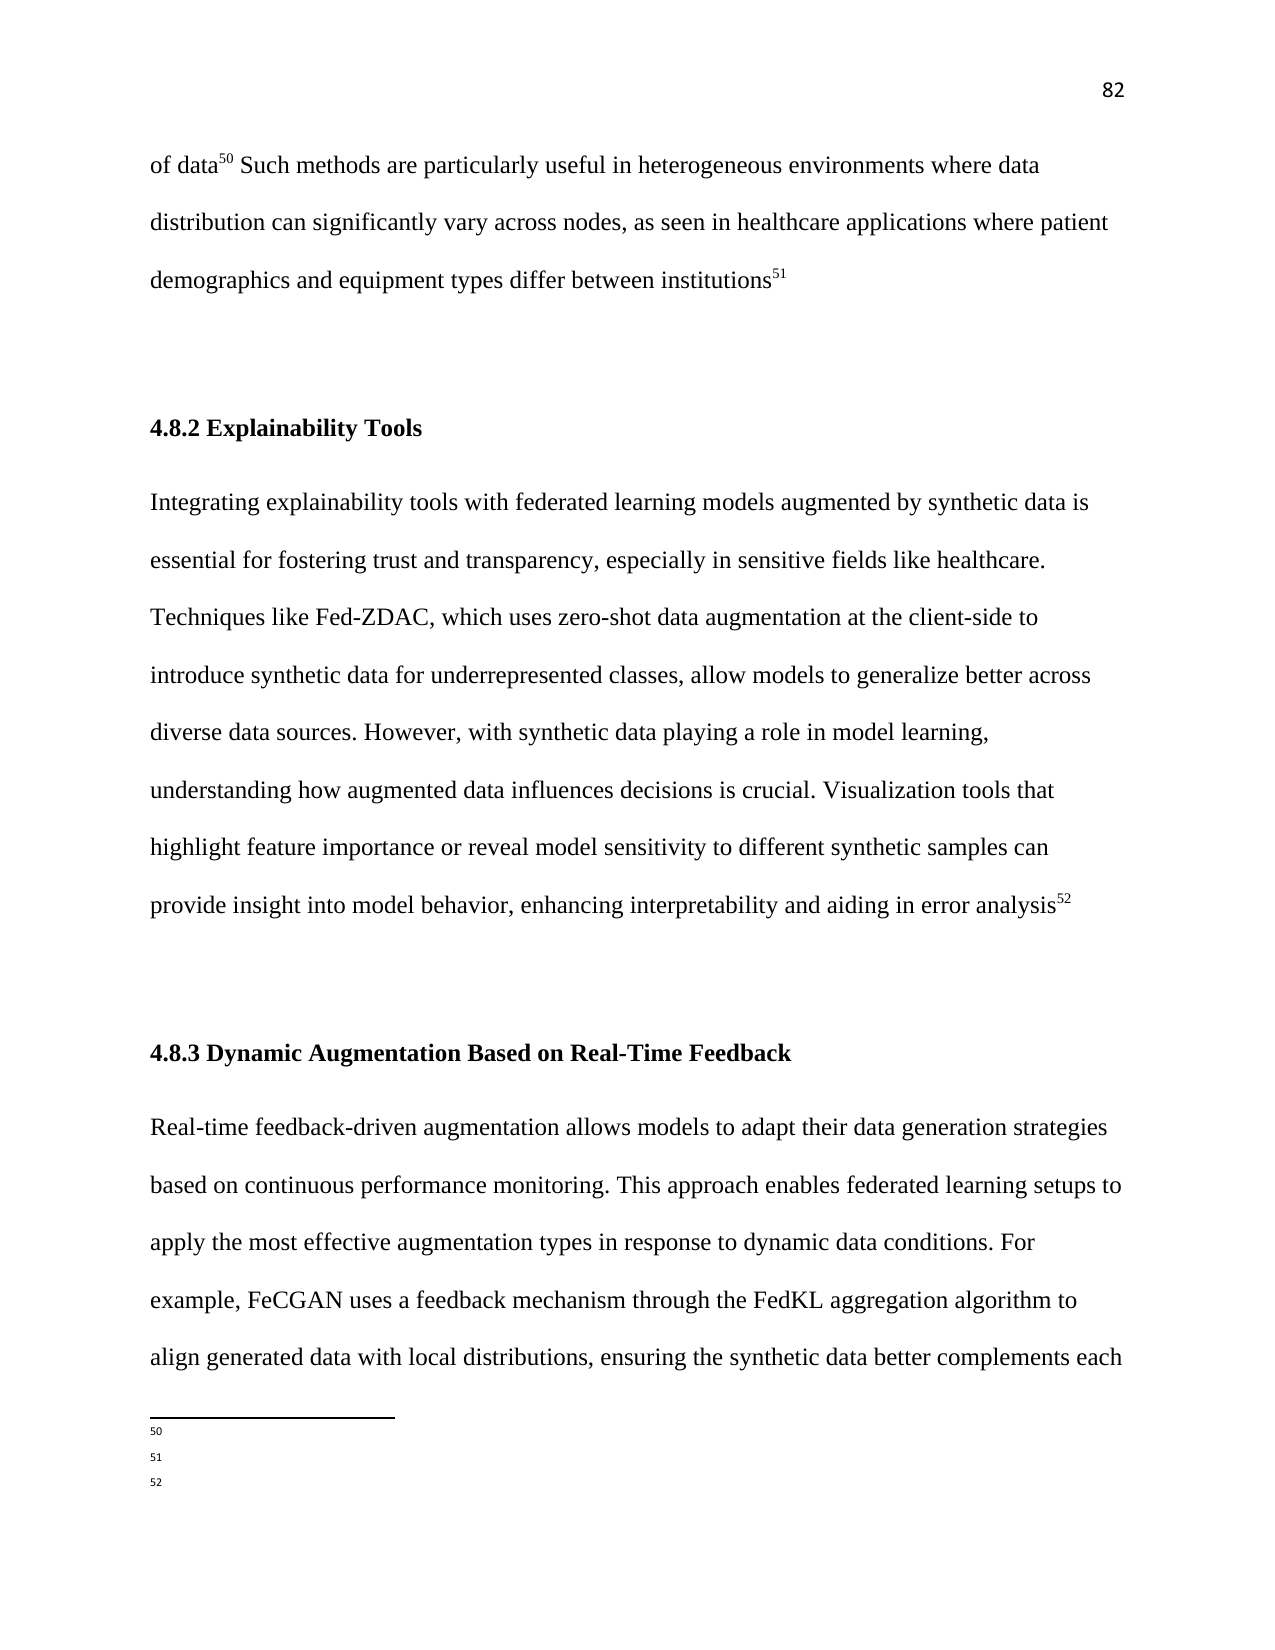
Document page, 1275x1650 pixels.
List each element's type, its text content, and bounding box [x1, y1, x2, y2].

text 4.8.3 Dynamic Augmentation Based on Real-Time Feedback [150, 1038, 1125, 1067]
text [150, 1112, 1125, 1371]
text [150, 150, 1125, 294]
text Integrating explainability tools with federated learning models augmented by synthetic data is essential for fostering trust and transparency, especially in sensitive fields like healthcare. Techniques like Fed-ZDAC, which uses zero-shot data augmentation at the client-side to introduce synthetic data for underrepresented classes, allow models to generalize better across diverse data sources. However, with synthetic data playing a role in model learning, understanding how augmented data influences decisions is crucial. Visualization tools that highlight feature importance or reveal model sensitivity to different synthetic samples can provide insight into model behavior, enhancing interpretability and aiding in error analysis [150, 487, 1125, 919]
text 4.8.2 Explainability Tools [150, 413, 1125, 442]
